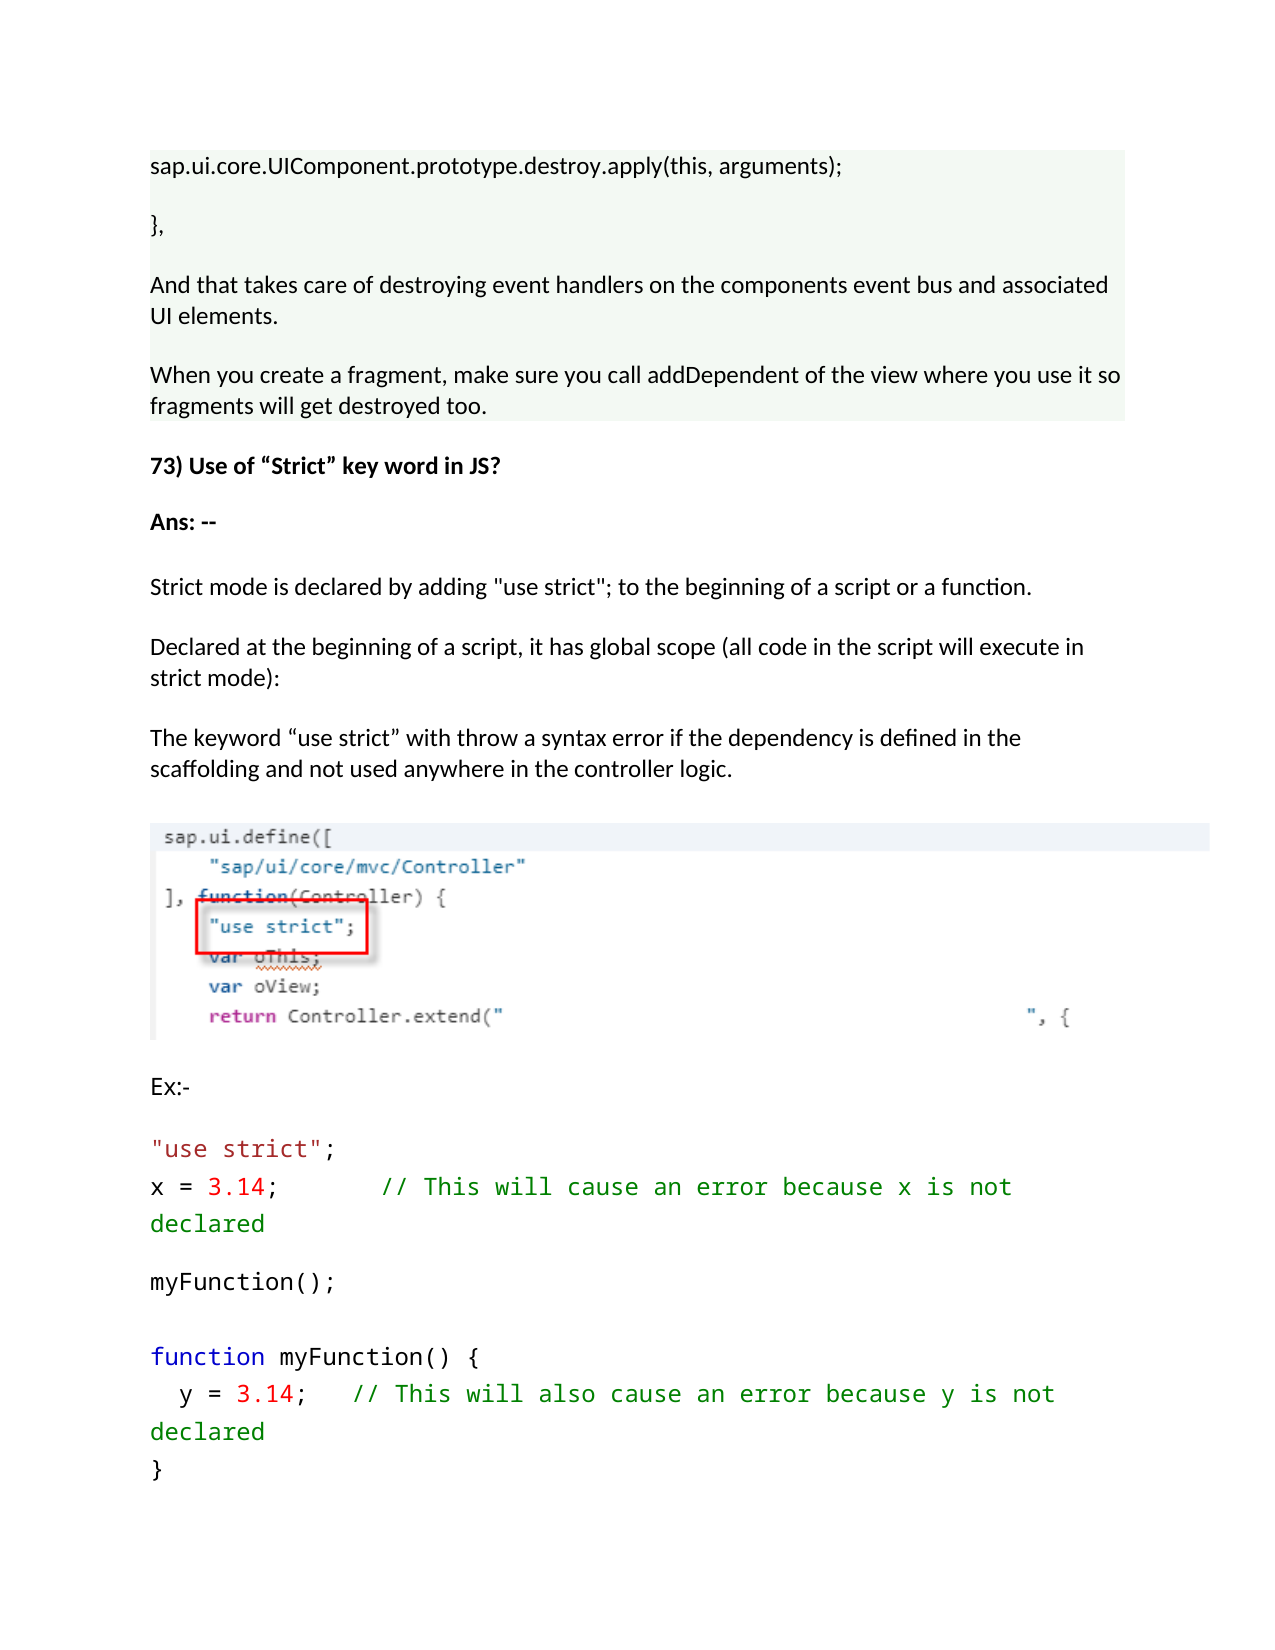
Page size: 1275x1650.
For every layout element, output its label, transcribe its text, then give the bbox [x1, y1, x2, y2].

text Ans: -- [150, 506, 1125, 536]
text }, [150, 210, 1125, 240]
text The keyword “use strict” with throw a syntax error if the dependency is defined in the scaffolding and not used anywhere in the controller logic. [150, 722, 1125, 783]
text myFunction(); function myFunction() { y = 3.14; // This will also cause an error because y is not declared } [150, 1265, 1125, 1484]
text sap.ui.core.UIComponent.prototype.destroy.apply(this, arguments); [150, 150, 1125, 181]
text Declared at the beginning of a script, it has global scope (all code in the script will execute in strict mode): [150, 631, 1125, 692]
text 73) Use of “Strict” key word in JS? [150, 450, 1125, 480]
picture [150, 823, 1210, 1040]
text When you create a fragment, make sure you call addDependent of the view where you use it so fragments will get destroyed too. [150, 359, 1125, 421]
text "use strict"; x = 3.14; // This will cause an error because x is not declared [150, 1132, 1125, 1239]
text And that takes care of destroying event handlers on the components event bus and associated UI elements. [150, 269, 1125, 330]
text Ex:- [150, 1069, 1125, 1102]
text Strict mode is declared by adding "use strict"; to the beginning of a script or a function. [150, 571, 1125, 601]
